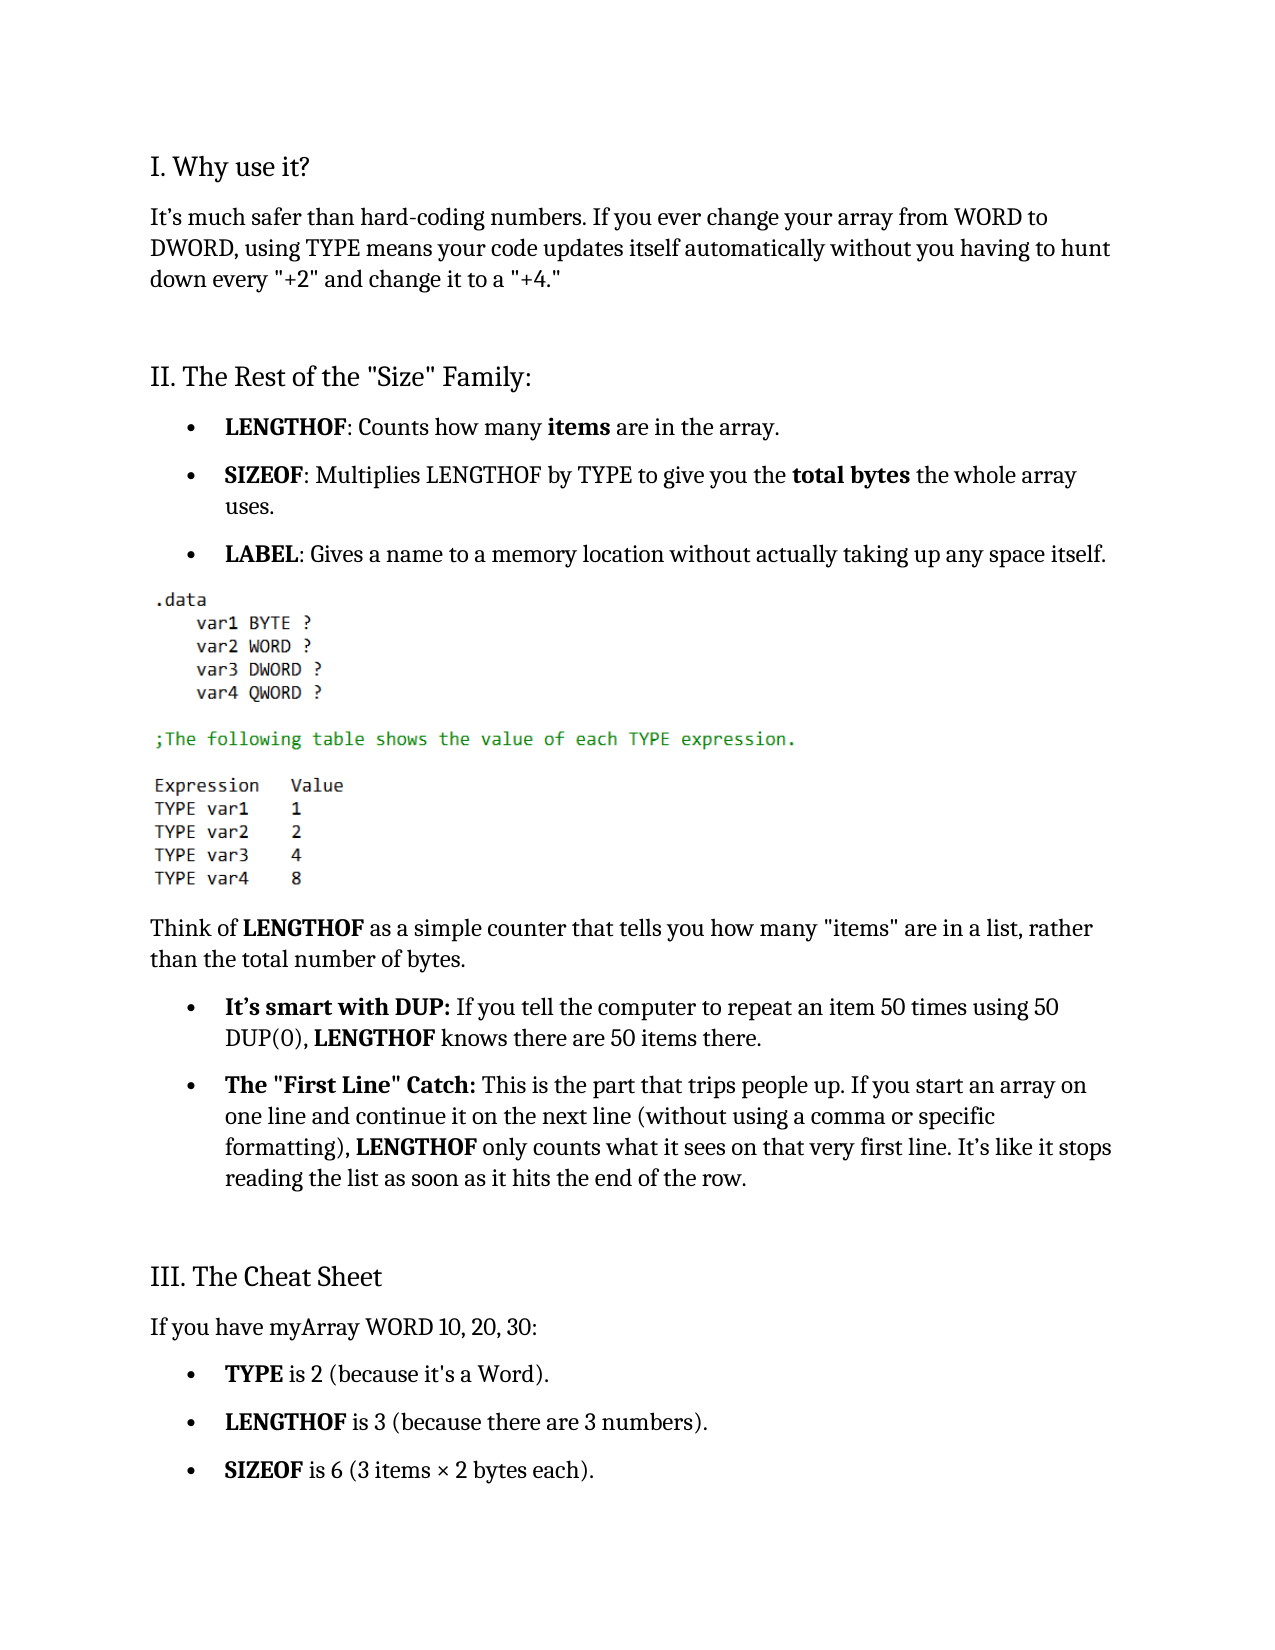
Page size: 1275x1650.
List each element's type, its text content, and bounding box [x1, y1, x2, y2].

text III. The Cheat Sheet [150, 1260, 1125, 1293]
text It’s much safer than hard-coding numbers. If you ever change your array from WORD to DWORD, using TYPE means your code updates itself automatically without you having to hunt down every "+2" and change it to a "+4." [150, 203, 1125, 294]
text Think of LENGTHOF as a simple counter that tells you how many "items" are in a list, rather than the total number of bytes. [150, 914, 1125, 973]
text I. Why use it? [150, 150, 1125, 183]
list LENGTHOF: Counts how many items are in the array. [187, 413, 1125, 442]
list LENGTHOF is 3 (because there are 3 numbers). [187, 1408, 1125, 1437]
list It’s smart with DUP: If you tell the computer to repeat an item 50 times using 50 DUP(0), LENGTHOF knows there are 50 items there. [187, 992, 1125, 1052]
list The "First Line" Catch: This is the part that trips people up. If you start an array on one line and continue it on the next line (without using a comma or specific formatting), LENGTHOF only counts what it sees on that very first line. It’s like it stops reading the list as soon as it hits the end of the row. [187, 1071, 1125, 1193]
text If you have myArray WORD 10, 20, 30: [150, 1313, 1125, 1341]
text II. The Rest of the "Size" Family: [150, 360, 1125, 394]
list TYPE is 2 (because it's a Word). [187, 1360, 1125, 1389]
picture [150, 587, 799, 895]
list SIZEOF: Multiplies LENGTHOF by TYPE to give you the total bytes the whole array uses. [187, 461, 1125, 521]
list SIZEOF is 6 (3 items × 2 bytes each). [187, 1456, 1125, 1484]
list LABEL: Gives a name to a memory location without actually taking up any space itself. [187, 539, 1125, 568]
